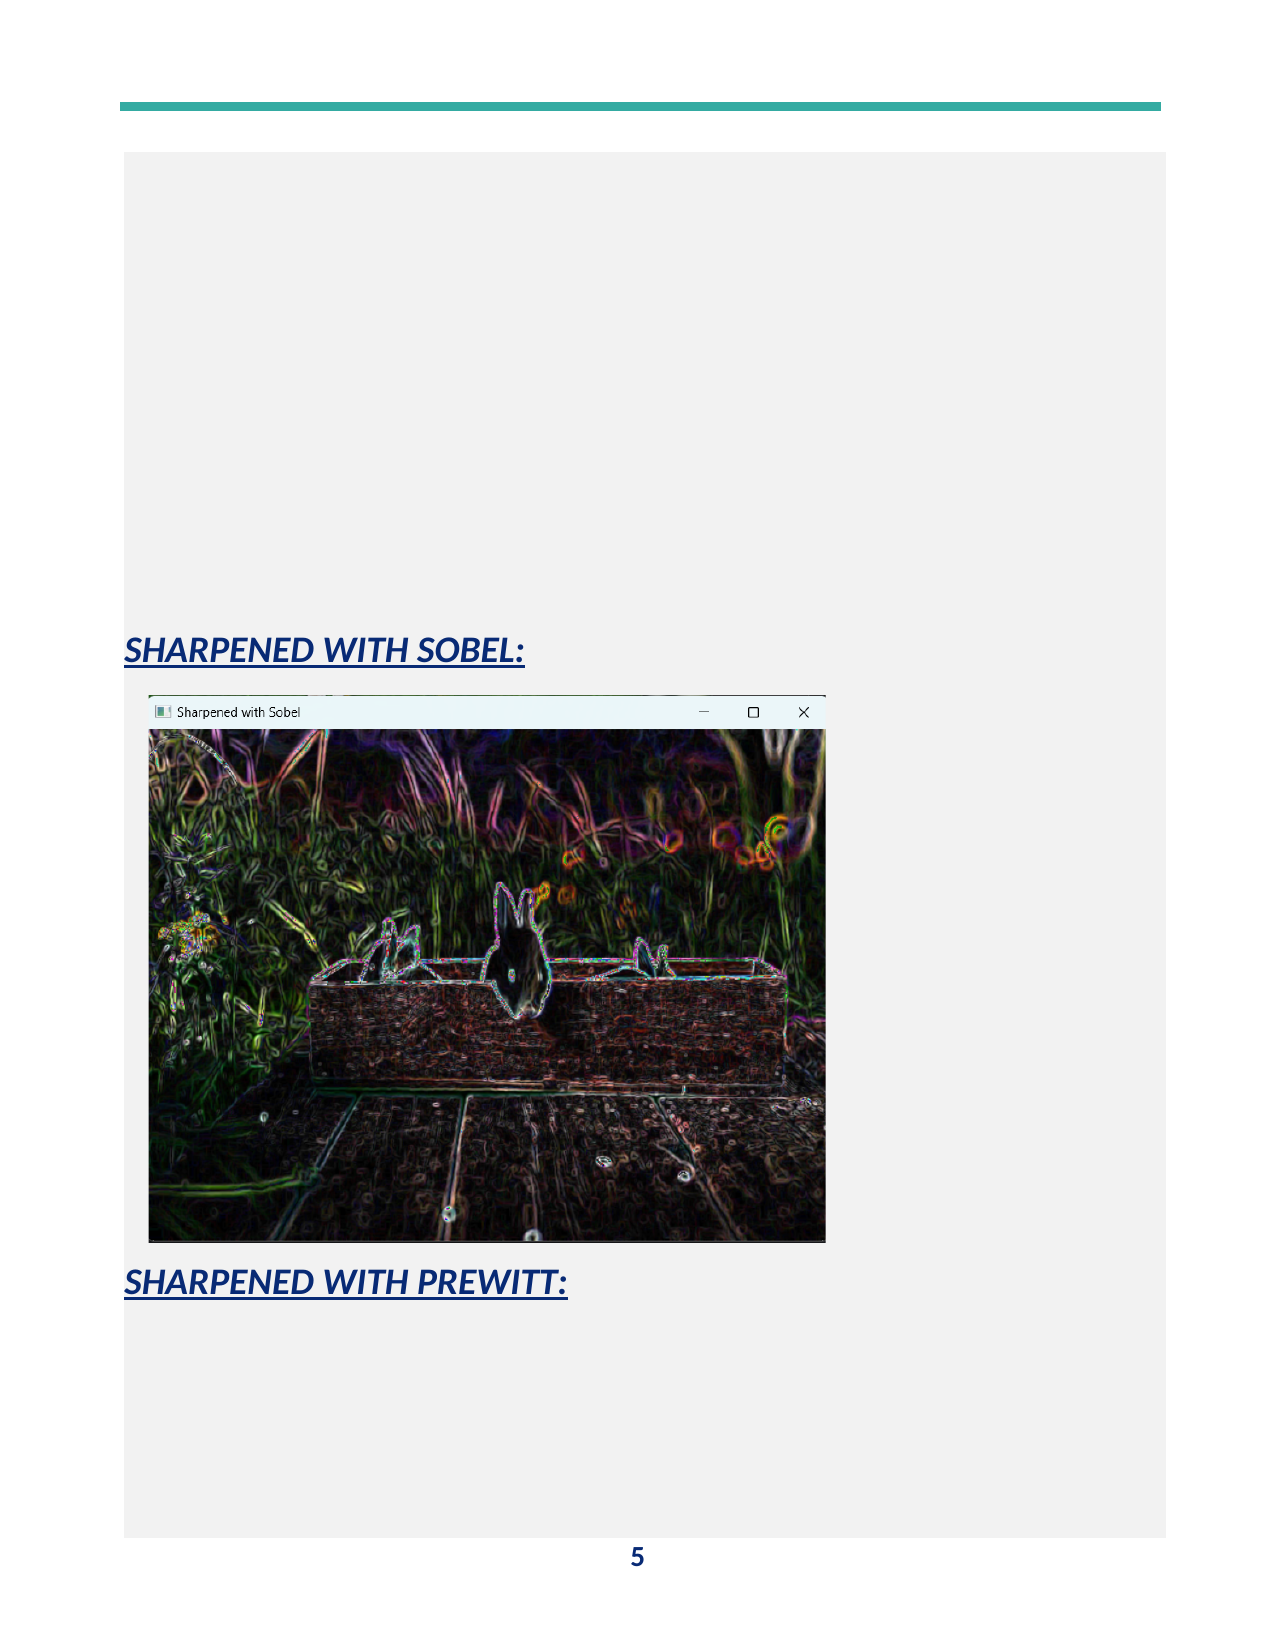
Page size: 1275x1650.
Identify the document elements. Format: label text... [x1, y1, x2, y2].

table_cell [124, 1258, 1166, 1538]
picture [147, 695, 825, 1242]
table_cell OUTPUT VIDEO ORIGINAL: SHARPENED WITH SOBEL: [124, 152, 1166, 1258]
